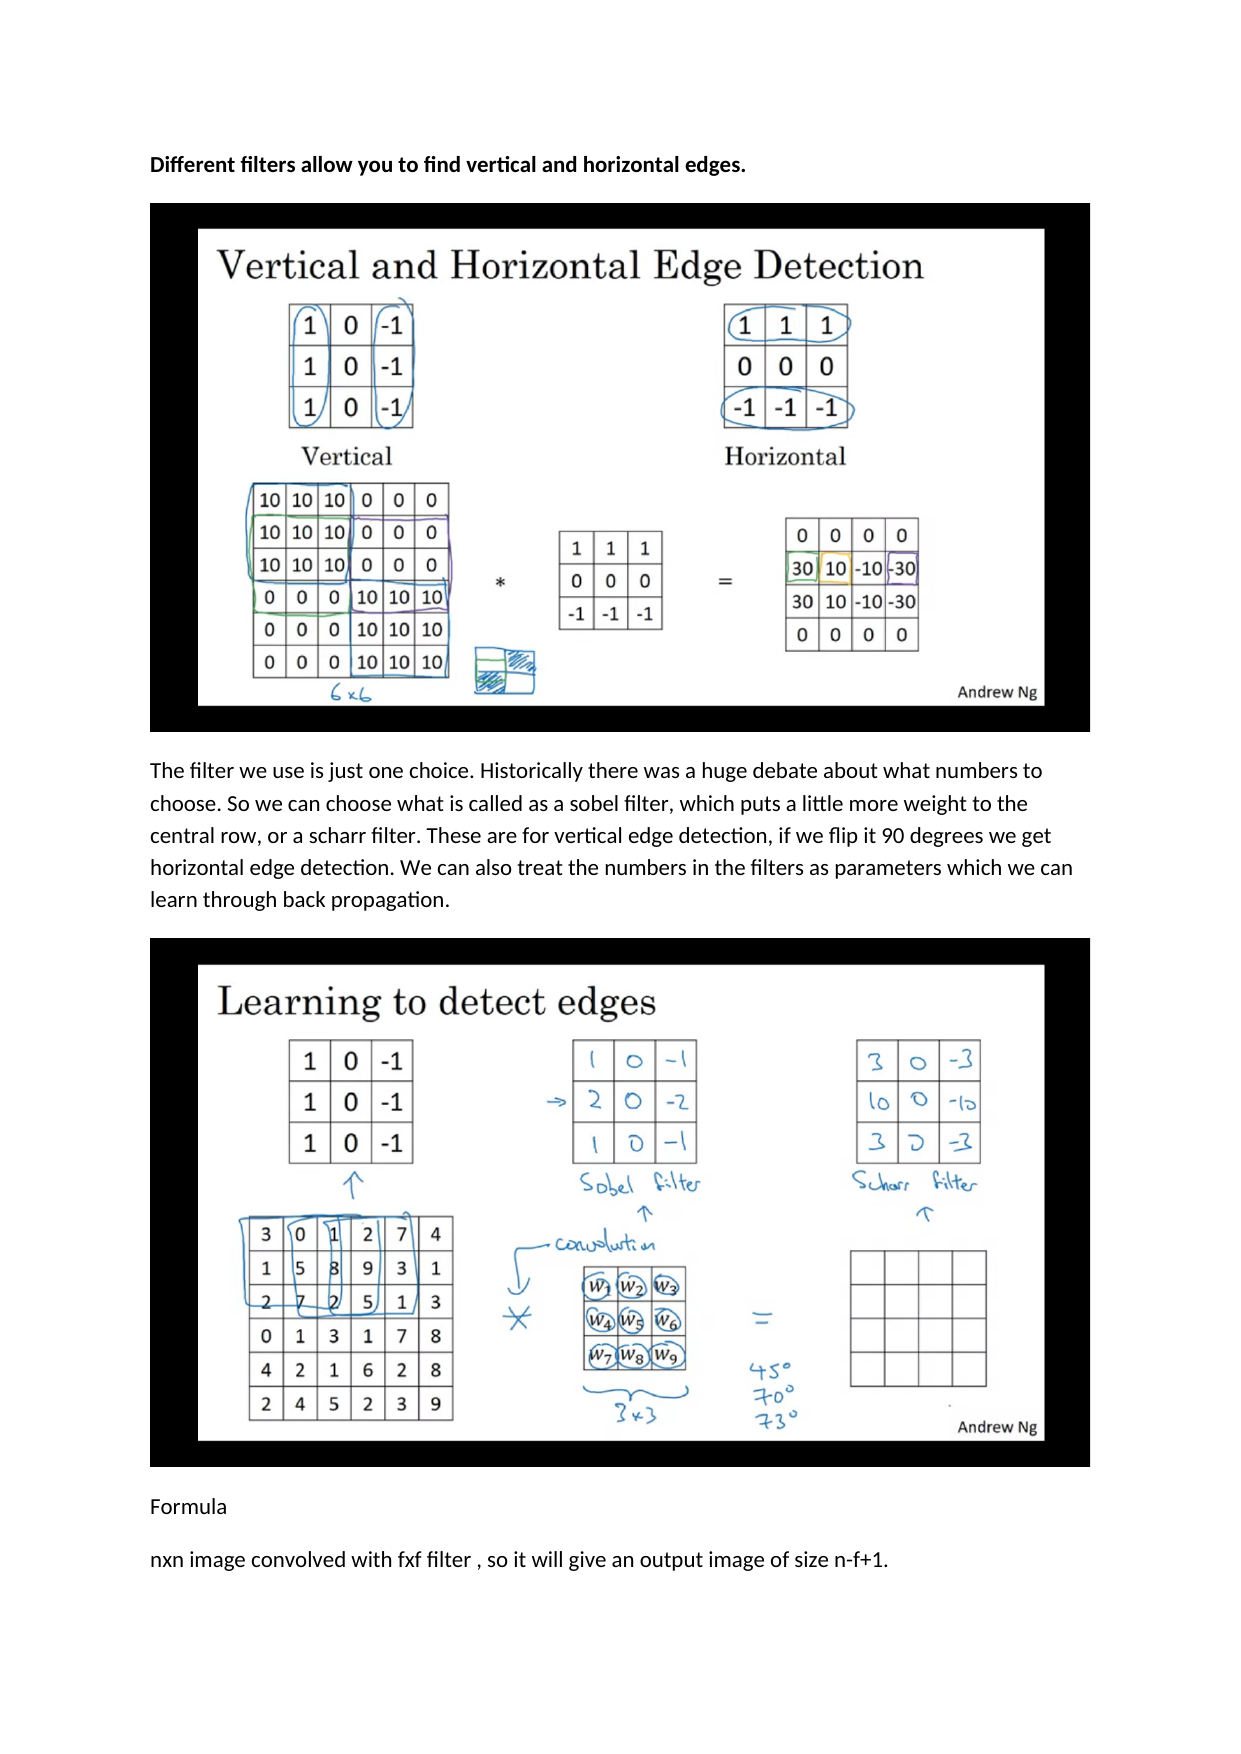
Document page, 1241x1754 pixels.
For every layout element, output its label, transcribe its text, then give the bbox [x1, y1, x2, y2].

picture [150, 203, 1091, 732]
picture [150, 938, 1091, 1467]
text nxn image convolved with fxf filter , so it will give an output image of size n-f+1. [150, 1545, 1090, 1573]
text Different filters allow you to find vertical and horizontal edges. [150, 150, 1090, 178]
text Formula [150, 1492, 1090, 1520]
text The filter we use is just one choice. Historically there was a huge debate about what numbers to choose. So we can choose what is called as a sobel filter, which puts a little more weight to the central row, or a scharr filter. These are for vertical edge detection, if we flip it 90 degrees we get horizontal edge detection. We can also treat the numbers in the filters as parameters which we can learn through back propagation. [150, 757, 1090, 913]
